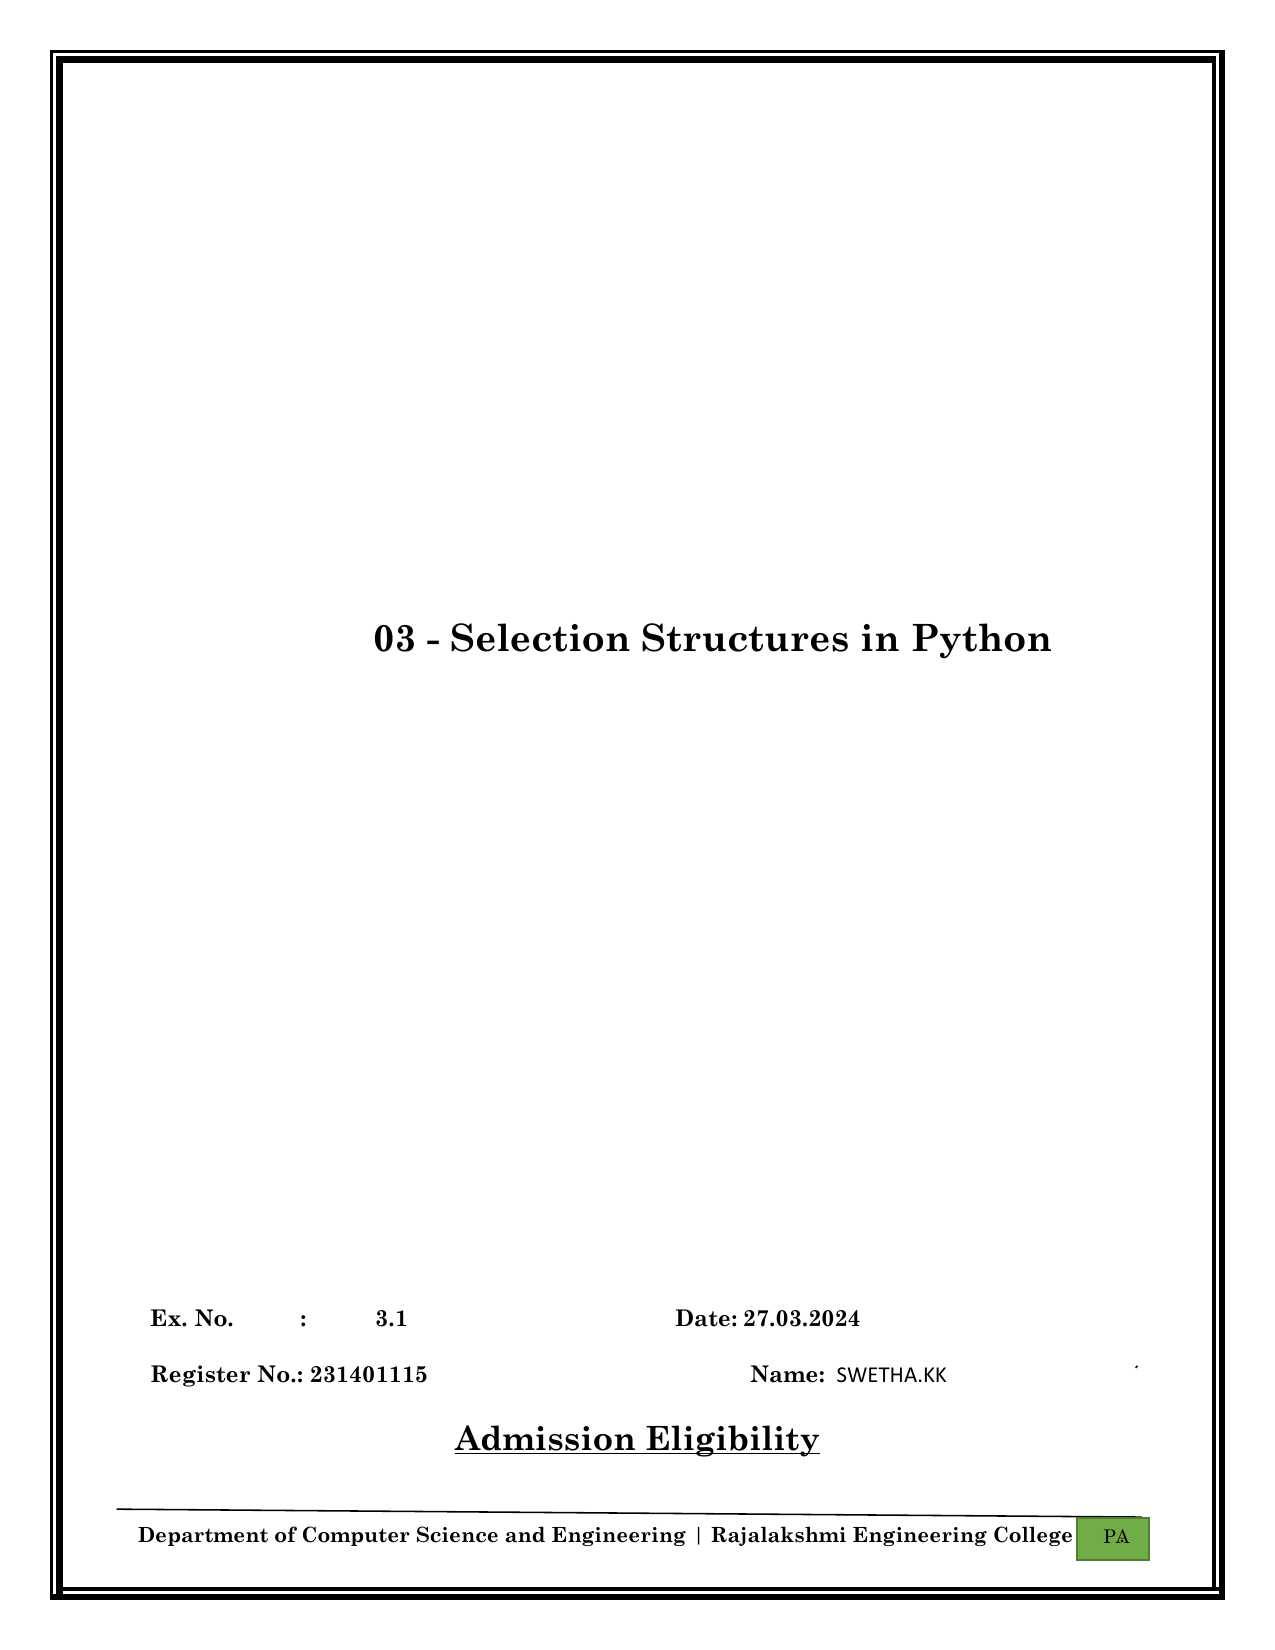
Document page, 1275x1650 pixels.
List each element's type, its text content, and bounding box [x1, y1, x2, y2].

text Register No.: 231401115 Name: SWETHA.KK [150, 1360, 1125, 1388]
text Admission Eligibility [150, 1418, 1125, 1458]
subtitle 03 - Selection Structures in Python [225, 614, 1125, 660]
text Ex. No. : 3.1 Date: 27.03.2024 [150, 1303, 1125, 1331]
